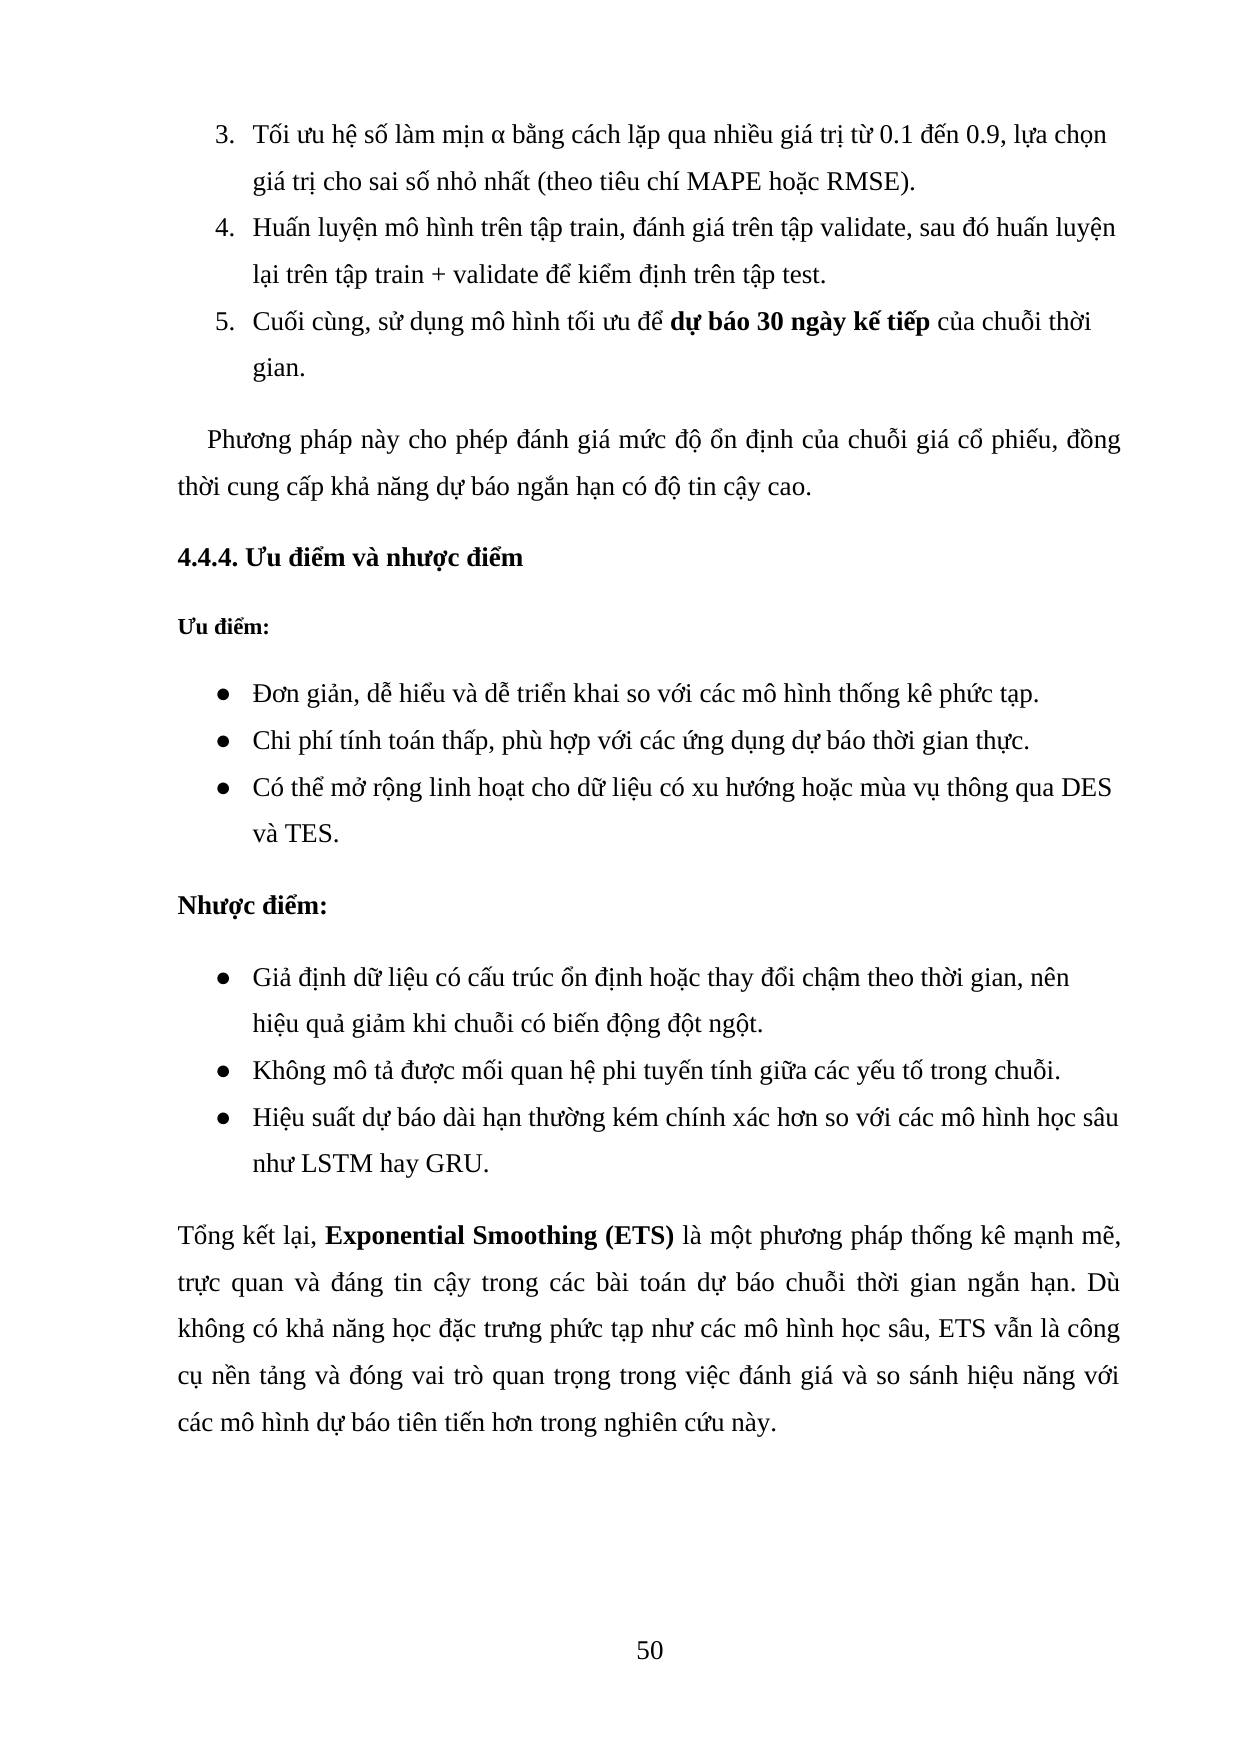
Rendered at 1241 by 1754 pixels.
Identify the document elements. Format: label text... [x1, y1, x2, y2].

list Có thể mở rộng linh hoạt cho dữ liệu có xu hướng hoặc mùa vụ thông qua DES và TES. [215, 771, 1122, 849]
list Huấn luyện mô hình trên tập train, đánh giá trên tập validate, sau đó huấn luyện lại trên tập train + validate để kiểm định trên tập test. [215, 211, 1122, 289]
list Chi phí tính toán thấp, phù hợp với các ứng dụng dự báo thời gian thực. [215, 724, 1122, 755]
text Ưu điểm: [177, 613, 1122, 639]
text Phương pháp này cho phép đánh giá mức độ ổn định của chuỗi giá cổ phiếu, đồng thời cung cấp khả năng dự báo ngắn hạn có độ tin cậy cao. [177, 423, 1122, 501]
subtitle 4.4.4. Ưu điểm và nhược điểm [177, 541, 1122, 573]
text Nhược điểm: [177, 889, 1122, 920]
list Tối ưu hệ số làm mịn α bằng cách lặp qua nhiều giá trị từ 0.1 đến 0.9, lựa chọn giá trị cho sai số nhỏ nhất (theo tiêu chí MAPE hoặc RMSE). [215, 118, 1122, 196]
list Giả định dữ liệu có cấu trúc ổn định hoặc thay đổi chậm theo thời gian, nên hiệu quả giảm khi chuỗi có biến động đột ngột. [215, 961, 1122, 1039]
list Cuối cùng, sử dụng mô hình tối ưu để dự báo 30 ngày kế tiếp của chuỗi thời gian. [215, 305, 1122, 383]
list Không mô tả được mối quan hệ phi tuyến tính giữa các yếu tố trong chuỗi. [215, 1054, 1122, 1085]
text Tổng kết lại, Exponential Smoothing (ETS) là một phương pháp thống kê mạnh mẽ, trực quan và đáng tin cậy trong các bài toán dự báo chuỗi thời gian ngắn hạn. Dù không có khả năng học đặc trưng phức tạp như các mô hình học sâu, ETS vẫn là công cụ nền tảng và đóng vai trò quan trọng trong việc đánh giá và so sánh hiệu năng với các mô hình dự báo tiên tiến hơn trong nghiên cứu này. [177, 1219, 1122, 1437]
list Đơn giản, dễ hiểu và dễ triển khai so với các mô hình thống kê phức tạp. [215, 678, 1122, 709]
list Hiệu suất dự báo dài hạn thường kém chính xác hơn so với các mô hình học sâu như LSTM hay GRU. [215, 1101, 1122, 1179]
